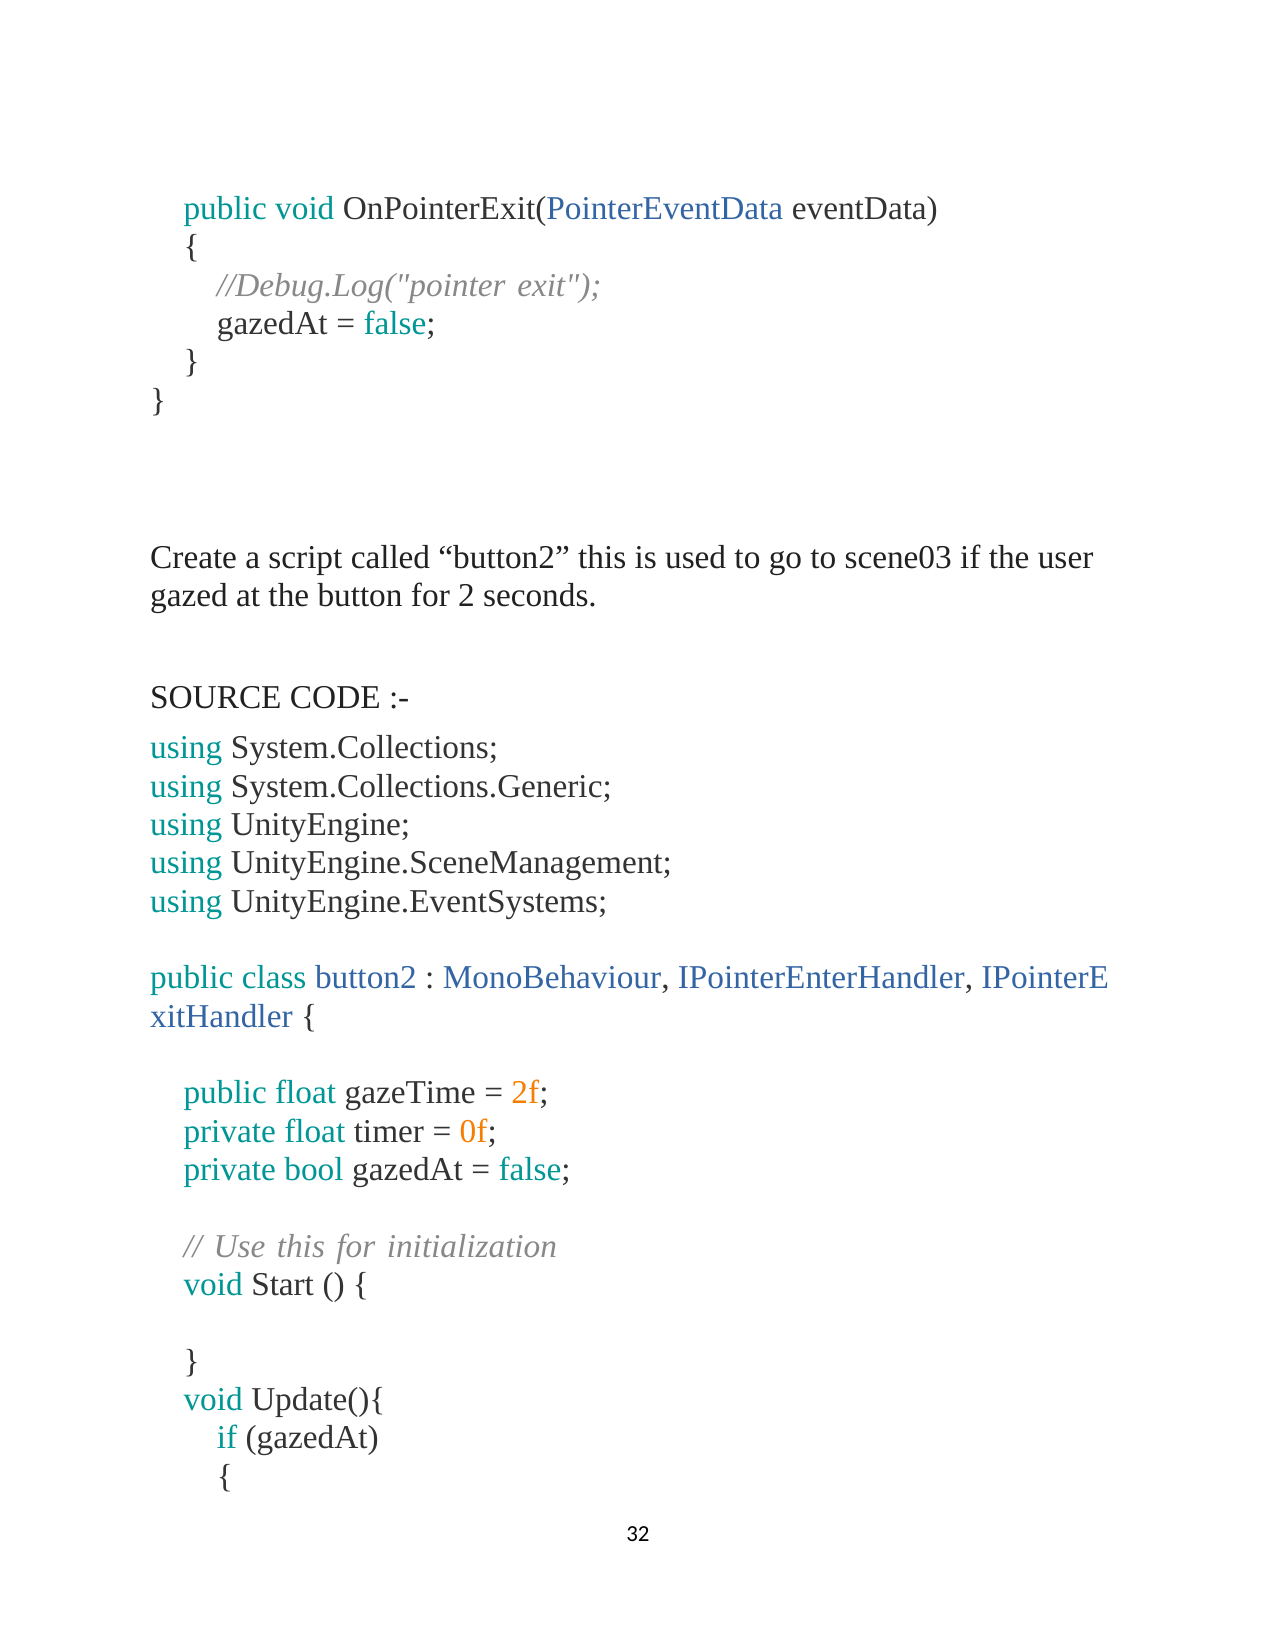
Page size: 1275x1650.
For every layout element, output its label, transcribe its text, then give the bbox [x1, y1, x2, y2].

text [150, 728, 1125, 1494]
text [150, 150, 1125, 418]
text Create a script called “button2” this is used to go to scene03 if the user gazed at the button for 2 seconds. [150, 537, 1125, 614]
text SOURCE CODE :- [150, 677, 1125, 715]
